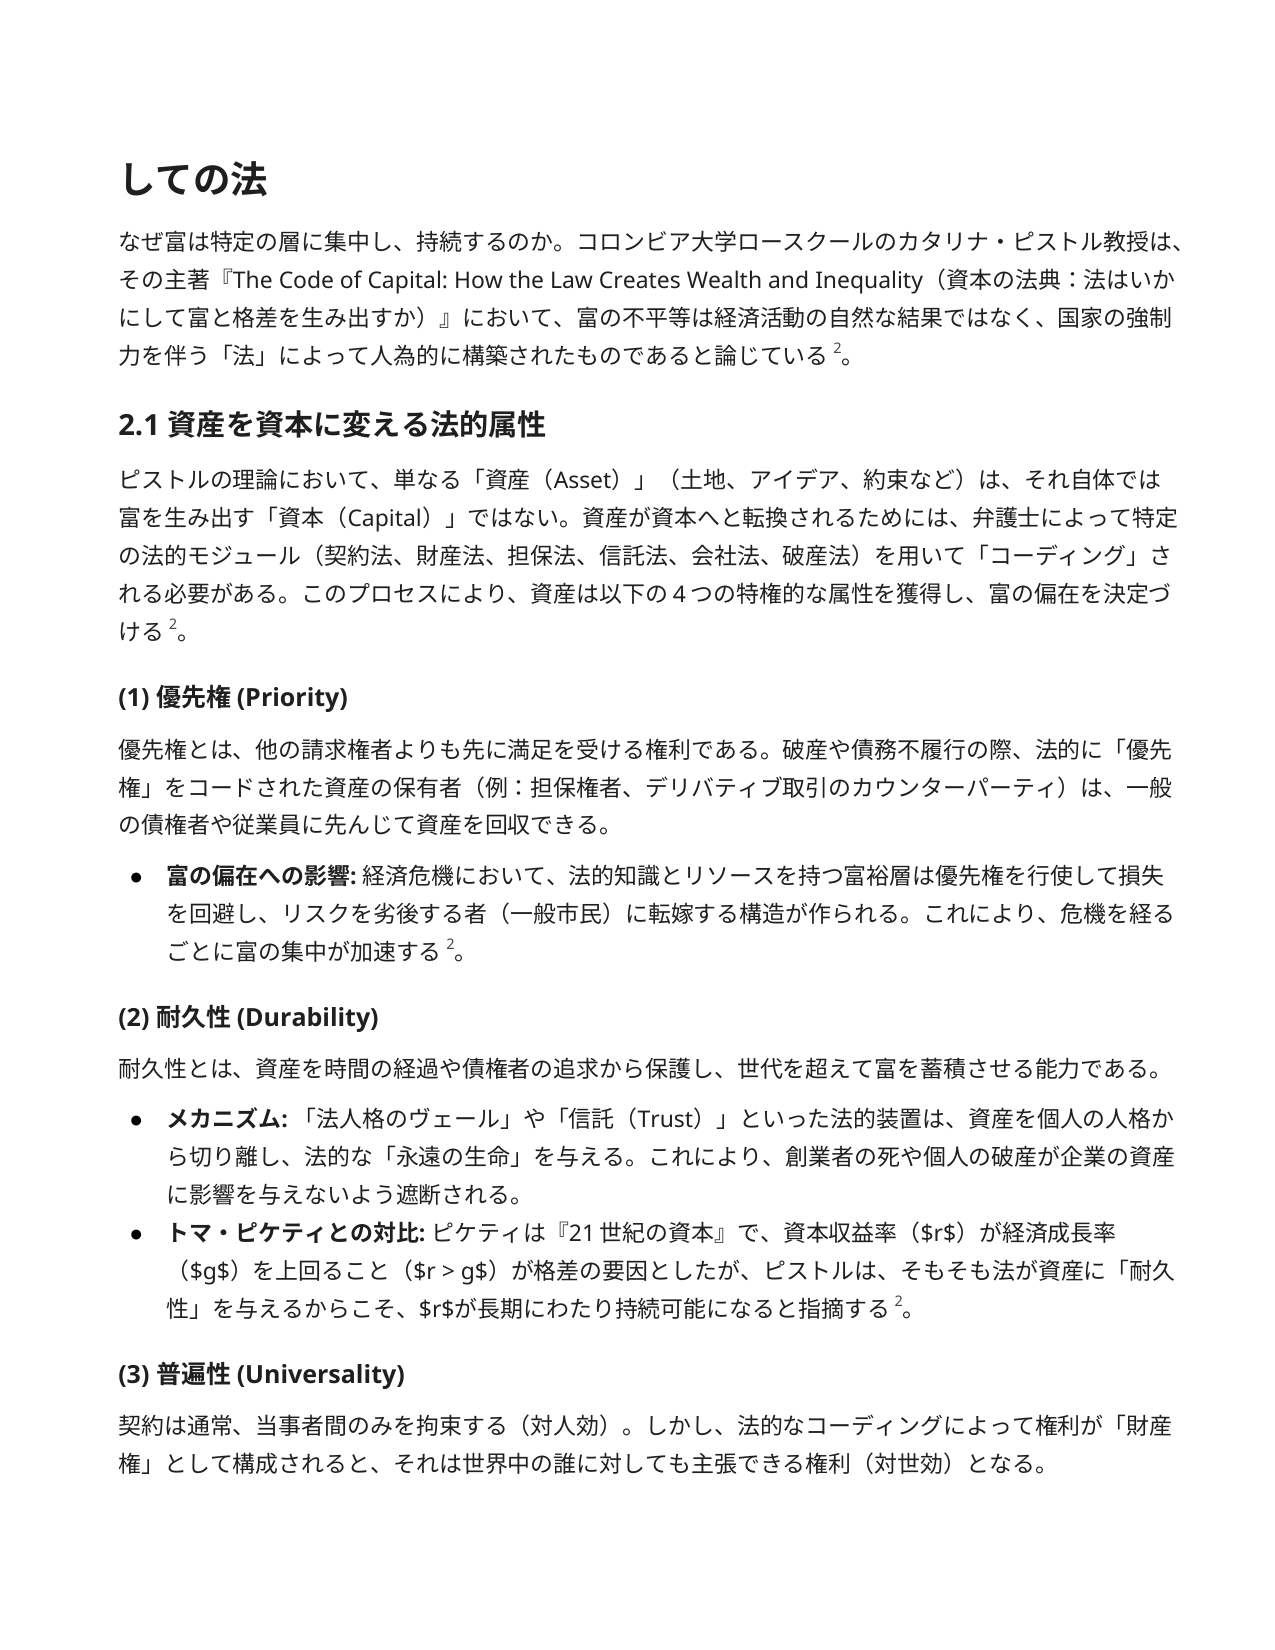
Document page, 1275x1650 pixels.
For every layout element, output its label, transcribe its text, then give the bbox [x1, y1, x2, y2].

list 富の偏在への影響: 経済危機において、法的知識とリソースを持つ富裕層は優先権を行使して損失を回避し、リスクを劣後する者（一般市民）に転嫁する構造が作られる。これにより、危機を経るごとに富の集中が加速する2。 [129, 857, 1181, 967]
subtitle 2.1 資産を資本に変える法的属性 [118, 402, 1181, 444]
list トマ・ピケティとの対比: ピケティは『21世紀の資本』で、資本収益率（$r$）が経済成長率（$g$）を上回ること（$r > g$）が格差の要因としたが、ピストルは、そもそも法が資産に「耐久性」を与えるからこそ、$r$が長期にわたり持続可能になると指摘する2。 [129, 1215, 1181, 1325]
text ピストルの理論において、単なる「資産（Asset）」（土地、アイデア、約束など）は、それ自体では富を生み出す「資本（Capital）」ではない。資産が資本へと転換されるためには、弁護士によって特定の法的モジュール（契約法、財産法、担保法、信託法、会社法、破産法）を用いて「コーディング」される必要がある。このプロセスにより、資産は以下の4つの特権的な属性を獲得し、富の偏在を決定づける2。 [118, 462, 1181, 648]
text 契約は通常、当事者間のみを拘束する（対人効）。しかし、法的なコーディングによって権利が「財産権」として構成されると、それは世界中の誰に対しても主張できる権利（対世効）となる。 [118, 1408, 1181, 1479]
subtitle (2) 耐久性 (Durability) [118, 997, 1181, 1033]
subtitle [118, 150, 1181, 204]
text なぜ富は特定の層に集中し、持続するのか。コロンビア大学ロースクールのカタリナ・ピストル教授は、その主著『The Code of Capital: How the Law Creates Wealth and Inequality（資本の法典：法はいかにして富と格差を生み出すか）』において、富の不平等は経済活動の自然な結果ではなく、国家の強制力を伴う「法」によって人為的に構築されたものであると論じている2。 [118, 224, 1181, 372]
subtitle (1) 優先権 (Priority) [118, 678, 1181, 714]
text 耐久性とは、資産を時間の経過や債権者の追求から保護し、世代を超えて富を蓄積させる能力である。 [118, 1051, 1181, 1084]
text 優先権とは、他の請求権者よりも先に満足を受ける権利である。破産や債務不履行の際、法的に「優先権」をコードされた資産の保有者（例：担保権者、デリバティブ取引のカウンターパーティ）は、一般の債権者や従業員に先んじて資産を回収できる。 [118, 732, 1181, 840]
list メカニズム: 「法人格のヴェール」や「信託（Trust）」といった法的装置は、資産を個人の人格から切り離し、法的な「永遠の生命」を与える。これにより、創業者の死や個人の破産が企業の資産に影響を与えないよう遮断される。 [129, 1101, 1181, 1210]
subtitle (3) 普遍性 (Universality) [118, 1354, 1181, 1391]
